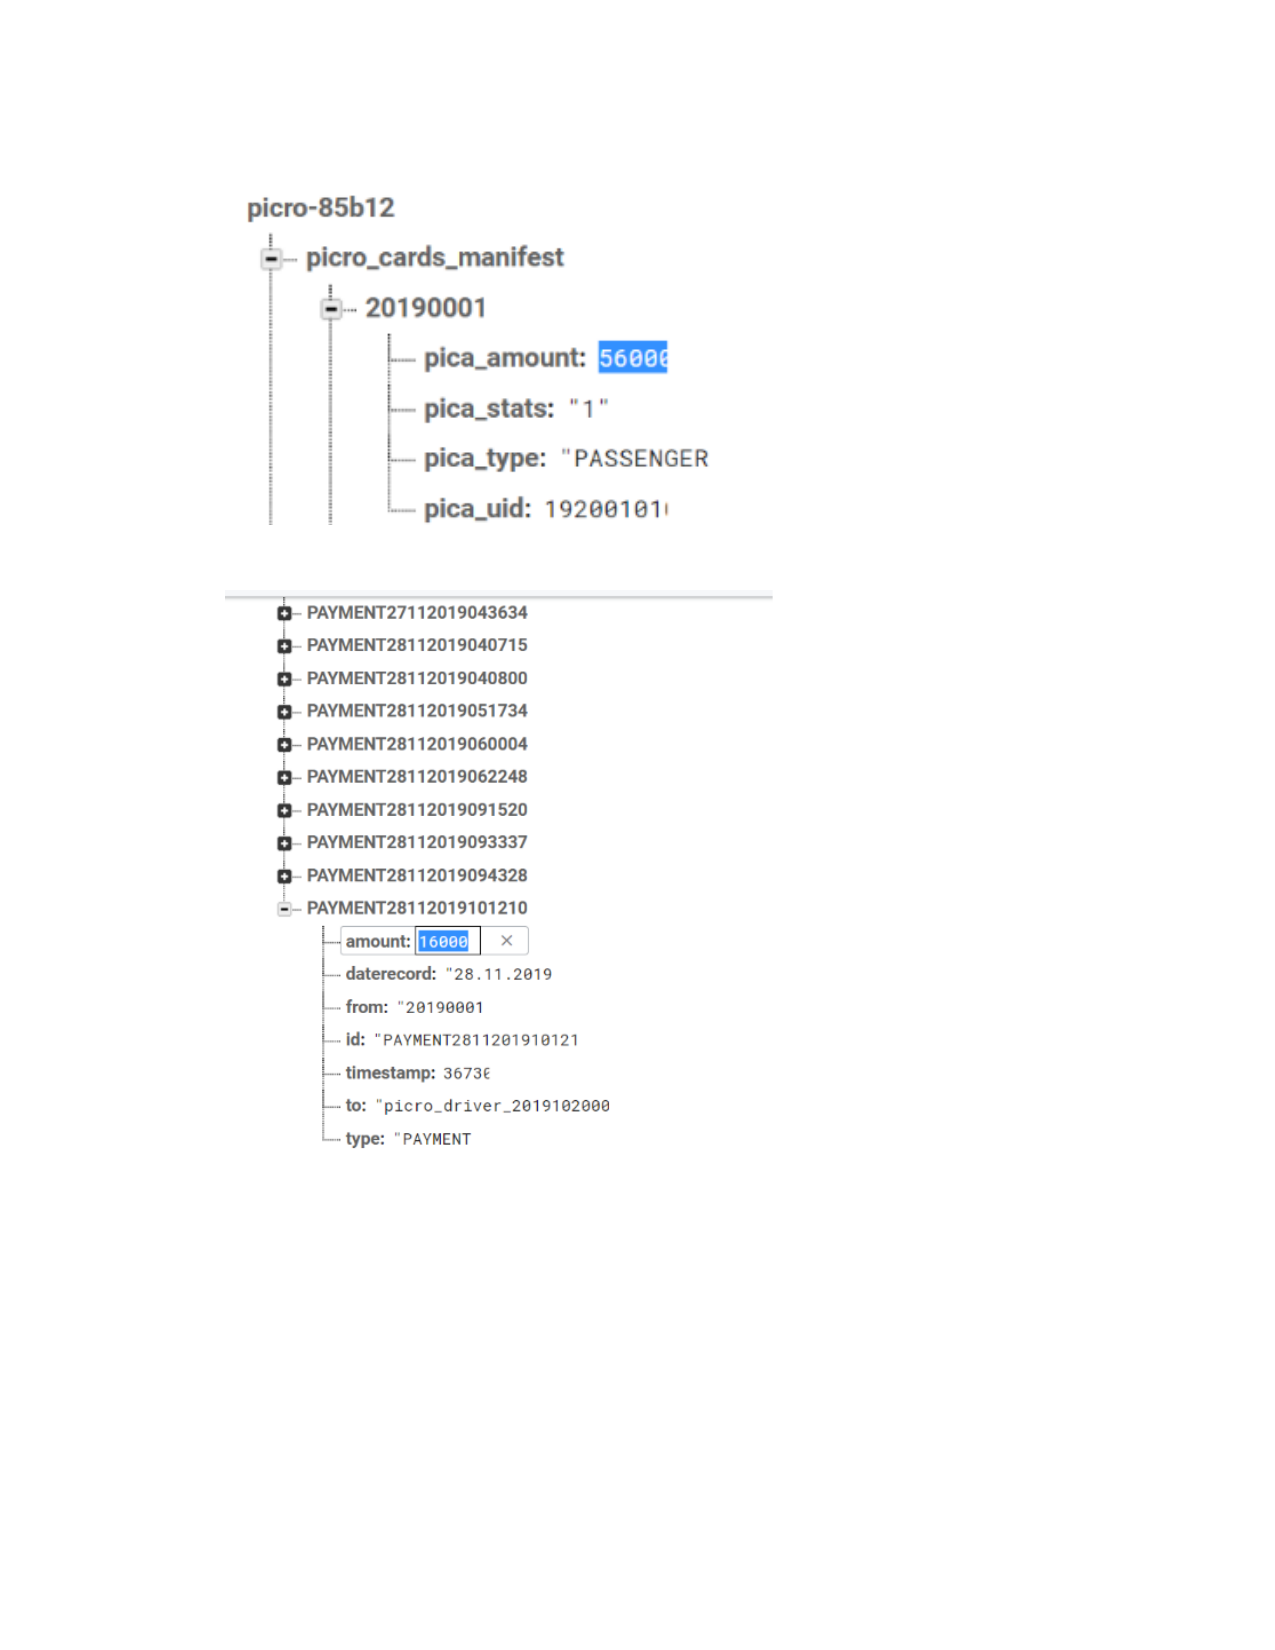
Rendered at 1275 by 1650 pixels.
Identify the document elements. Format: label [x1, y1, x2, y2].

picture [225, 150, 761, 525]
picture [225, 590, 773, 1157]
